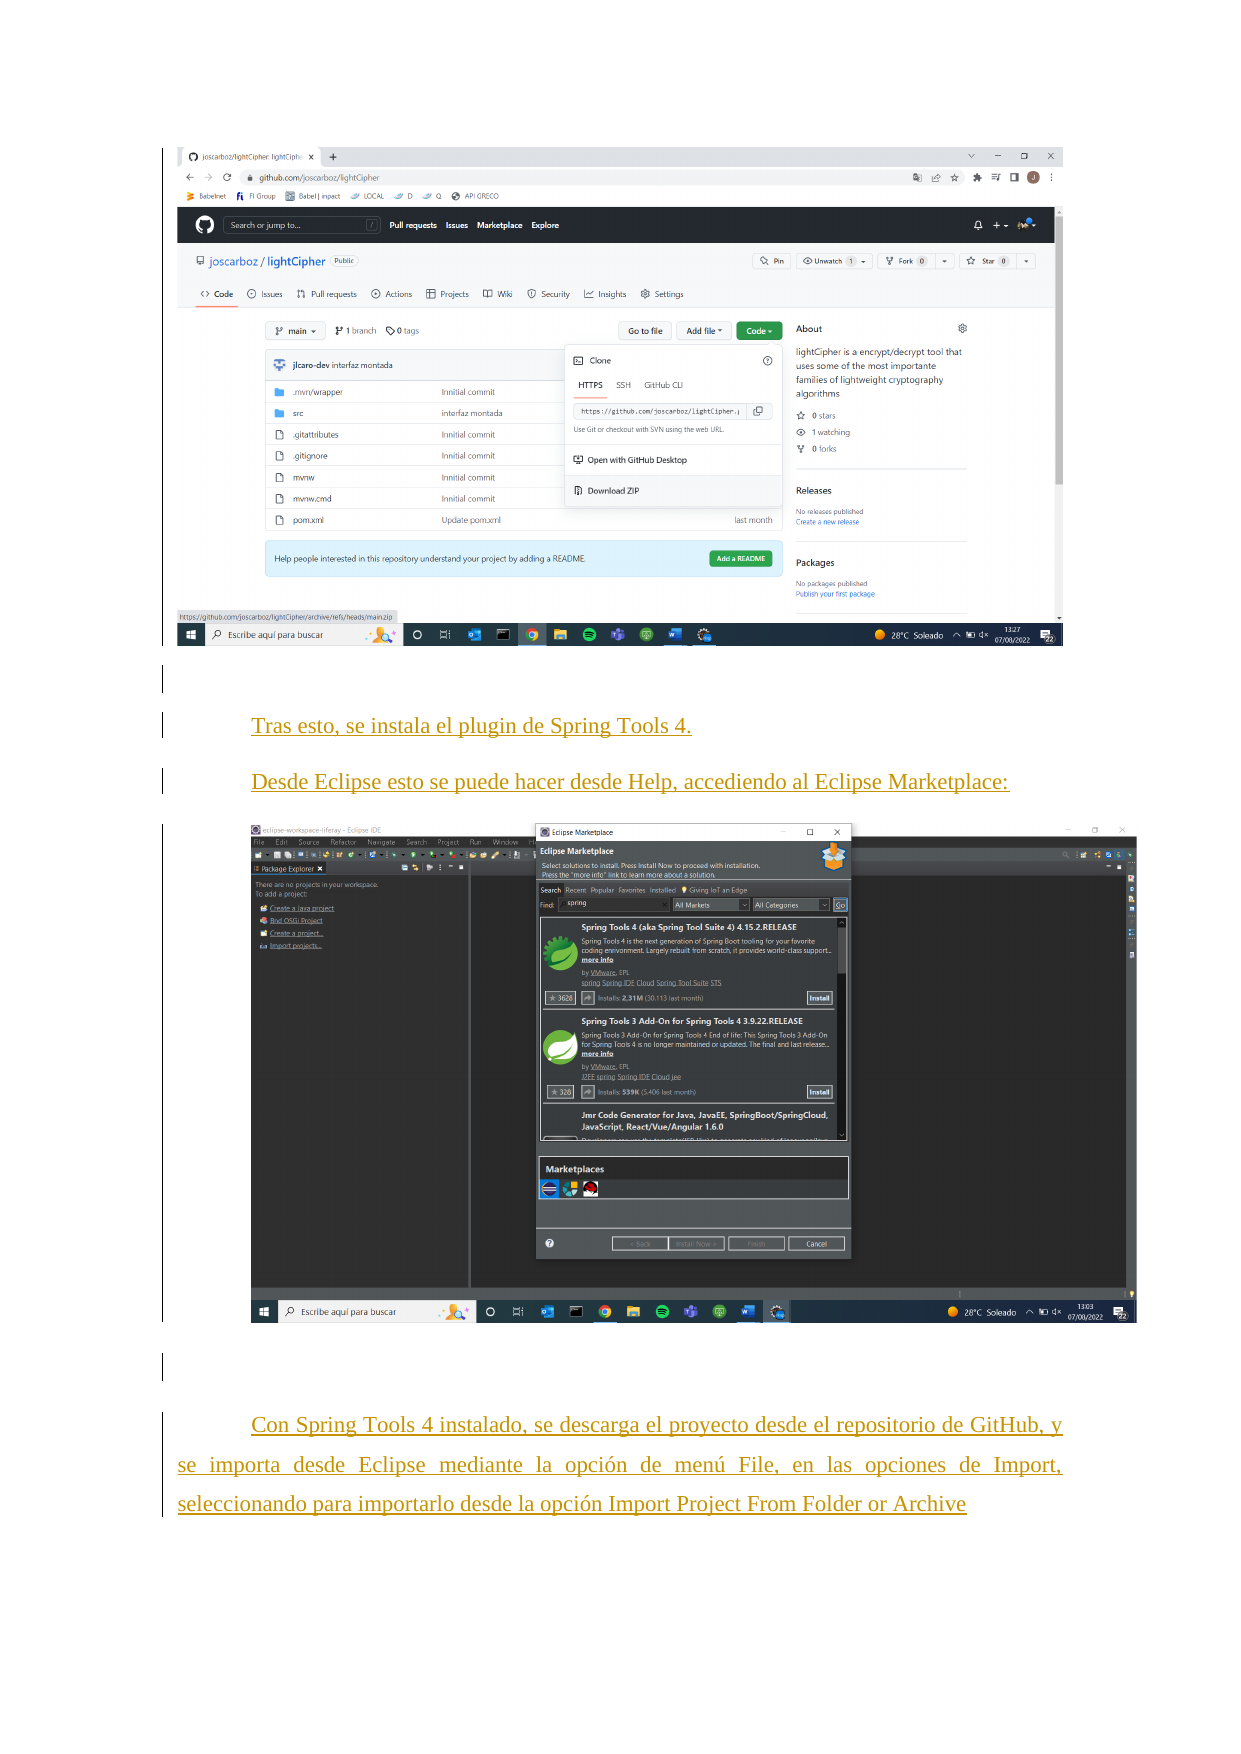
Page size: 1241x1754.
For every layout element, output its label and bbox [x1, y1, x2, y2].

picture [251, 823, 1137, 1323]
picture [177, 147, 1063, 646]
